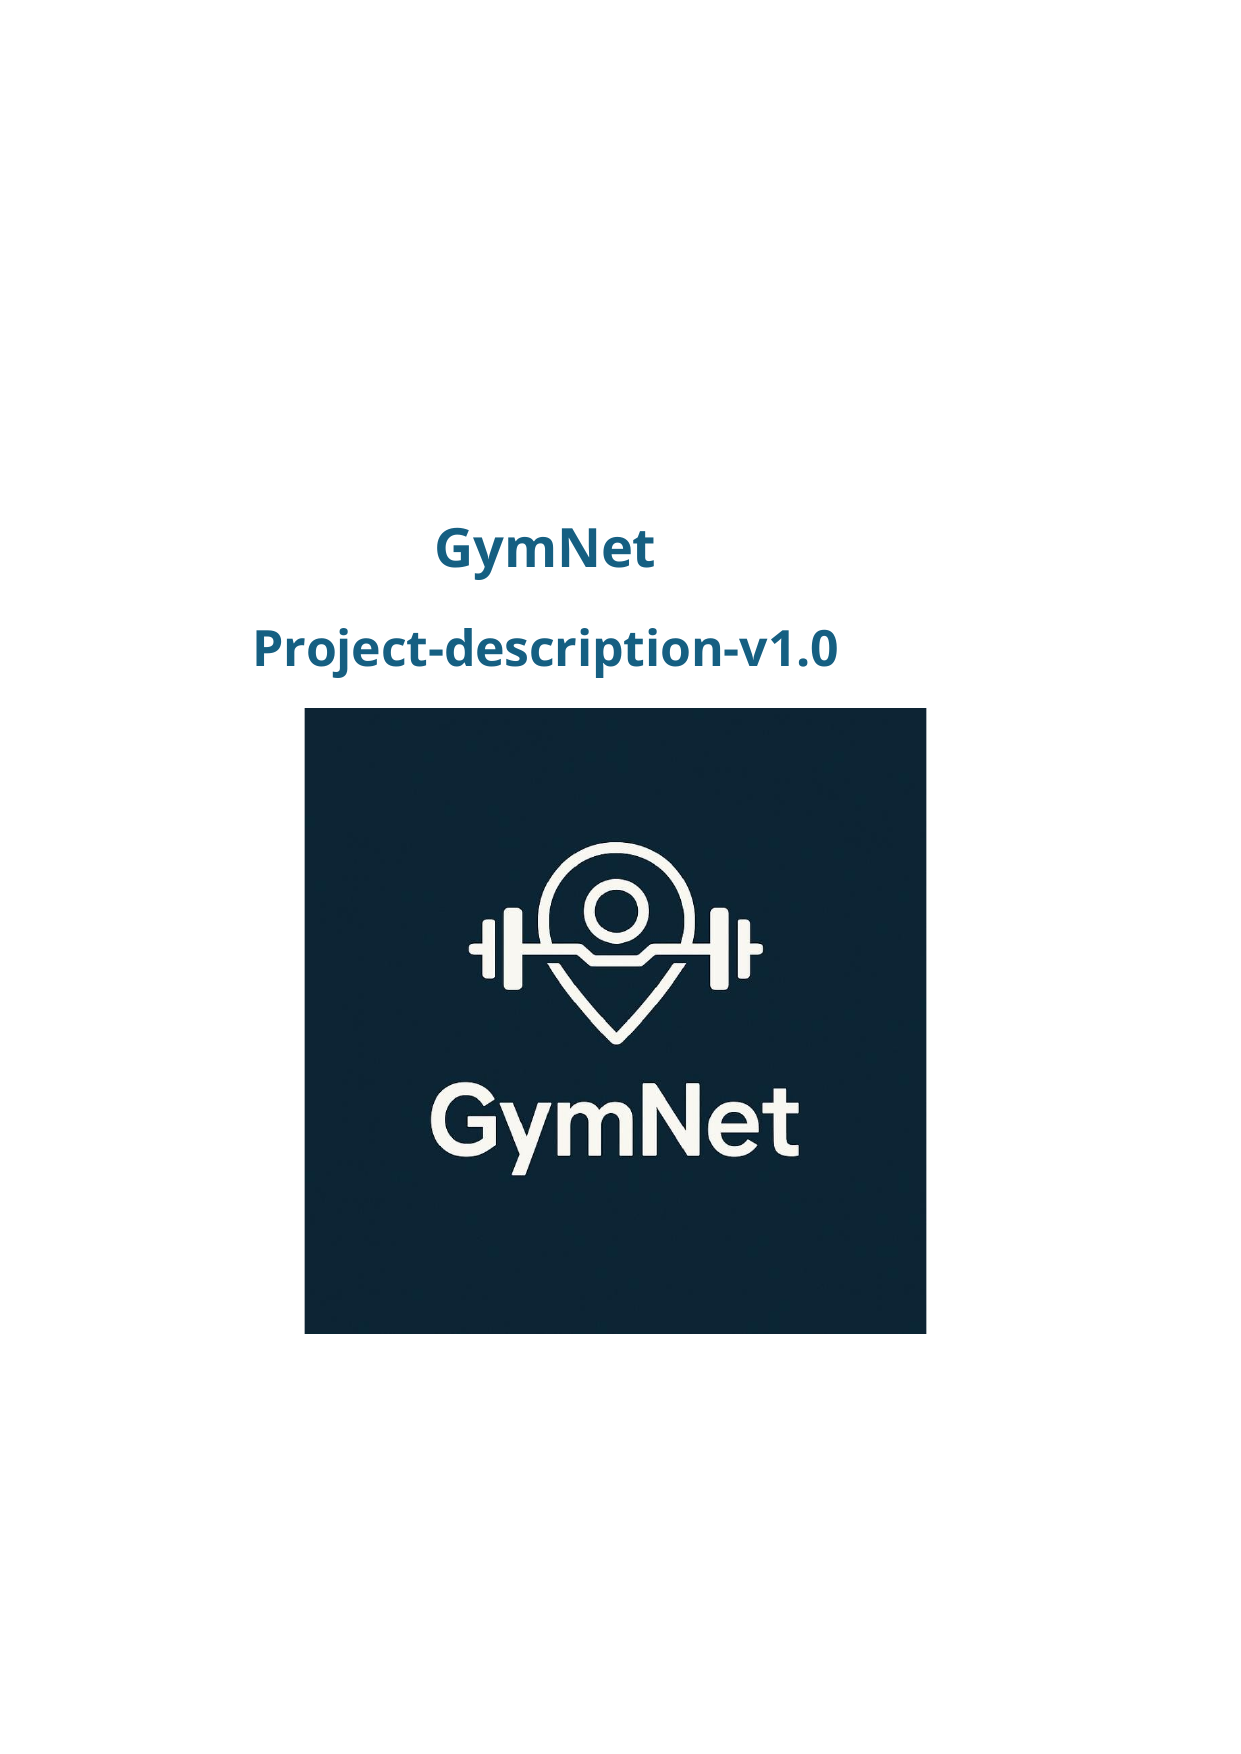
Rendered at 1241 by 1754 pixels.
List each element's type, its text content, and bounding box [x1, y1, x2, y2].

subtitle GymNet [177, 510, 914, 583]
subtitle Project-description-v1.0 [177, 613, 914, 681]
picture [304, 708, 927, 1334]
